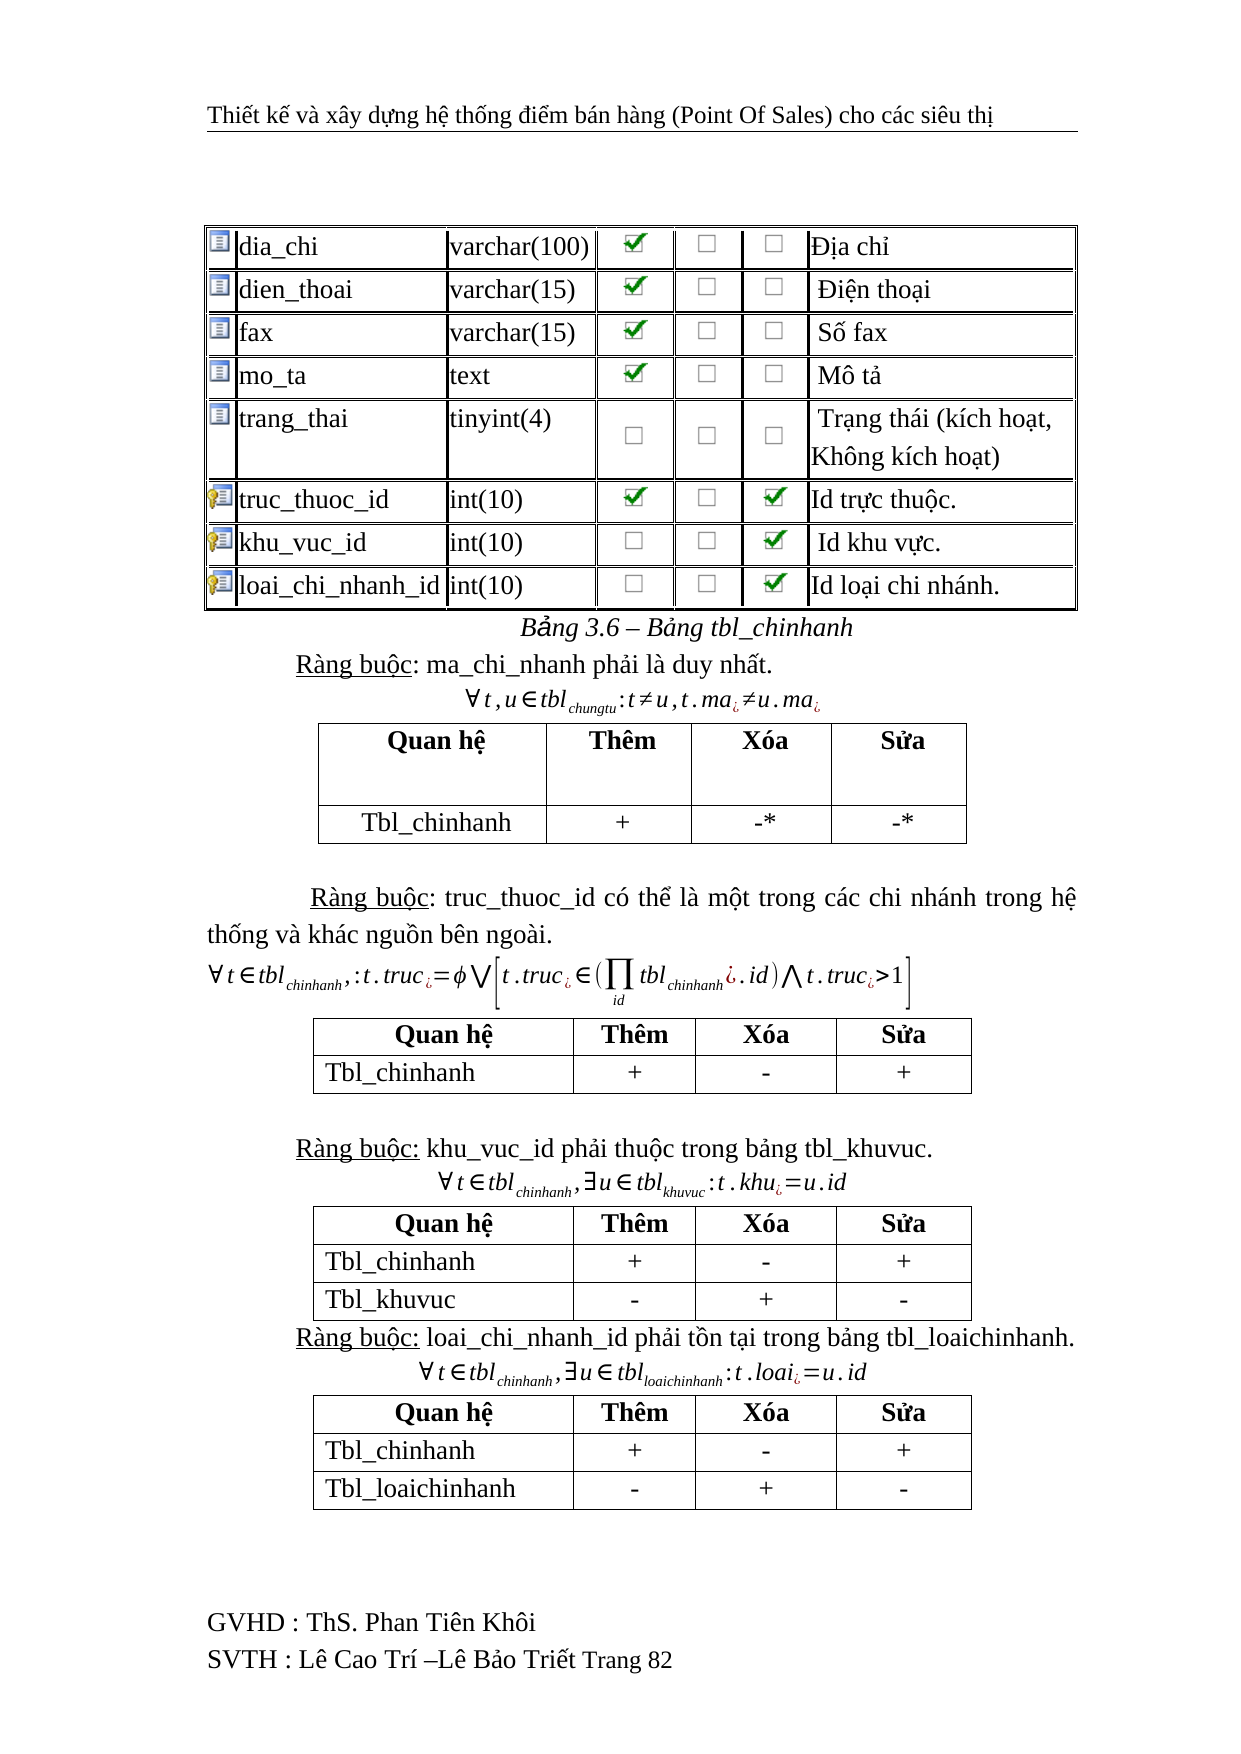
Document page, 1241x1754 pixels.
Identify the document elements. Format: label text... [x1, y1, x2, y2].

picture [207, 316, 233, 342]
table_cell Tbl_chinhanh [314, 1245, 573, 1282]
picture [207, 483, 233, 509]
table_cell [675, 228, 742, 268]
table_cell [742, 568, 808, 608]
table_cell tinyint(4) [449, 401, 595, 478]
picture [622, 484, 648, 510]
text Bảng 3.6 – Bảng tbl_chinhanh [207, 611, 1078, 642]
table_header Xóa [692, 724, 831, 805]
picture [762, 360, 788, 386]
table_cell + [837, 1056, 971, 1093]
table_cell int(10) [449, 482, 595, 521]
picture [622, 422, 648, 448]
picture [762, 230, 788, 256]
table_cell Điện thoại [810, 268, 1075, 311]
table_cell int(10) [447, 568, 596, 608]
table_cell varchar(15) [449, 315, 595, 354]
picture [762, 273, 788, 299]
table_cell Id loại chi nhánh. [808, 565, 1076, 608]
table_cell - [574, 1283, 695, 1320]
table_cell Tbl_chinhanh [319, 806, 546, 843]
picture [622, 230, 648, 256]
table_header Sửa [832, 724, 966, 805]
table_cell [676, 525, 741, 565]
table_header Thêm [574, 1019, 695, 1055]
picture [622, 527, 648, 553]
table_cell [676, 482, 741, 521]
text Ràng buộc: loai_chi_nhanh_id phải tồn tại trong bảng tbl_loaichinhanh. [207, 1321, 1078, 1352]
table_cell fax [238, 315, 446, 354]
table_cell Tbl_loaichinhanh [314, 1472, 573, 1509]
table_cell [207, 228, 236, 268]
table_header Xóa [696, 1207, 836, 1244]
table_cell - [574, 1472, 695, 1509]
table_cell [744, 401, 807, 478]
table_header Sửa [837, 1207, 971, 1244]
table_header Quan hệ [314, 1396, 573, 1433]
table_cell -* [692, 806, 831, 843]
table_cell - [696, 1245, 836, 1282]
text Ràng buộc: khu_vuc_id phải thuộc trong bảng tbl_khuvuc. [207, 1132, 1078, 1163]
table_cell - [696, 1056, 836, 1093]
table_cell mo_ta [238, 358, 446, 398]
picture [622, 273, 648, 299]
table_cell [744, 272, 807, 311]
table_cell Tbl_chinhanh [314, 1434, 573, 1471]
table_header Xóa [696, 1019, 836, 1055]
table_cell [742, 228, 808, 268]
picture [762, 484, 788, 510]
table_cell [207, 311, 235, 354]
picture [762, 570, 788, 596]
picture [762, 527, 788, 553]
table_header Thêm [574, 1396, 695, 1433]
table_cell [598, 272, 673, 311]
table_cell + [574, 1245, 695, 1282]
table_cell [598, 358, 673, 398]
picture [207, 359, 233, 385]
table_cell [596, 228, 674, 268]
picture [695, 273, 721, 299]
table_cell - [696, 1434, 836, 1471]
picture [762, 317, 788, 343]
text Ràng buộc: ma_chi_nhanh phải là duy nhất. [207, 649, 1078, 680]
table_cell -* [832, 806, 966, 843]
table_cell [676, 272, 741, 311]
table_cell + [574, 1434, 695, 1471]
table_header Quan hệ [314, 1019, 573, 1055]
table_header Thêm [574, 1207, 695, 1244]
picture [695, 317, 721, 343]
table_header Sửa [837, 1396, 971, 1433]
table_cell [744, 358, 807, 398]
picture [695, 422, 721, 448]
picture [622, 360, 648, 386]
table_cell text [449, 358, 595, 398]
table_cell [205, 398, 236, 478]
table_cell [676, 315, 741, 354]
table_cell + [574, 1056, 695, 1093]
table_cell [207, 355, 235, 398]
table_cell - [837, 1472, 971, 1509]
picture [695, 360, 721, 386]
picture [695, 230, 721, 256]
table_cell + [837, 1434, 971, 1471]
table_cell [205, 565, 236, 608]
table_cell [598, 482, 673, 521]
table_cell Tbl_khuvuc [314, 1283, 573, 1320]
table_cell [744, 315, 807, 354]
table_header Quan hệ [319, 724, 546, 805]
table_cell khu_vuc_id [238, 525, 446, 565]
table_cell Mô tả [810, 355, 1075, 398]
table_cell Id trực thuộc. [810, 478, 1075, 521]
table_header Thêm [547, 724, 691, 805]
table_cell + [696, 1283, 836, 1320]
table_cell + [547, 806, 691, 843]
picture [207, 526, 233, 552]
table_cell varchar(15) [449, 272, 595, 311]
table_cell [207, 521, 235, 565]
table_cell [598, 525, 673, 565]
table_cell [596, 568, 674, 608]
table_header Quan hệ [314, 1207, 573, 1244]
table_cell [207, 268, 235, 311]
table_cell [598, 315, 673, 354]
table_cell Trạng thái (kích hoạt, Không kích hoạt) [808, 398, 1076, 478]
table_cell dien_thoai [238, 272, 446, 311]
table_cell + [696, 1472, 836, 1509]
picture [622, 570, 648, 596]
picture [207, 273, 233, 299]
picture [622, 317, 648, 343]
picture [207, 230, 233, 255]
table_header Xóa [696, 1396, 836, 1433]
table_cell [207, 478, 235, 521]
table_cell [598, 401, 673, 478]
picture [207, 402, 233, 428]
table_cell Id khu vực. [810, 521, 1075, 565]
table_cell truc_thuoc_id [238, 482, 446, 521]
table_cell [675, 568, 742, 608]
table_cell [676, 358, 741, 398]
text Ràng buộc: truc_thuoc_id có thể là một trong các chi nhánh trong hệ thống và khác nguồn bên ngoài. [207, 881, 1078, 949]
table_cell - [837, 1283, 971, 1320]
table_cell varchar(100) [447, 228, 596, 268]
table_header Sửa [837, 1019, 971, 1055]
table_cell dia_chi [236, 226, 447, 268]
picture [207, 569, 233, 595]
picture [695, 570, 721, 596]
table_cell + [837, 1245, 971, 1282]
table_cell loai_chi_nhanh_id [236, 568, 447, 608]
table_cell Tbl_chinhanh [314, 1056, 573, 1093]
table_cell [744, 482, 807, 521]
picture [695, 484, 721, 510]
table_cell [676, 401, 741, 478]
picture [695, 527, 721, 553]
picture [762, 422, 788, 448]
table_cell trang_thai [238, 401, 446, 478]
table_cell Số fax [810, 311, 1075, 354]
table_cell Địa chỉ [808, 228, 1075, 268]
table_cell int(10) [449, 525, 595, 565]
table_cell [744, 525, 807, 565]
